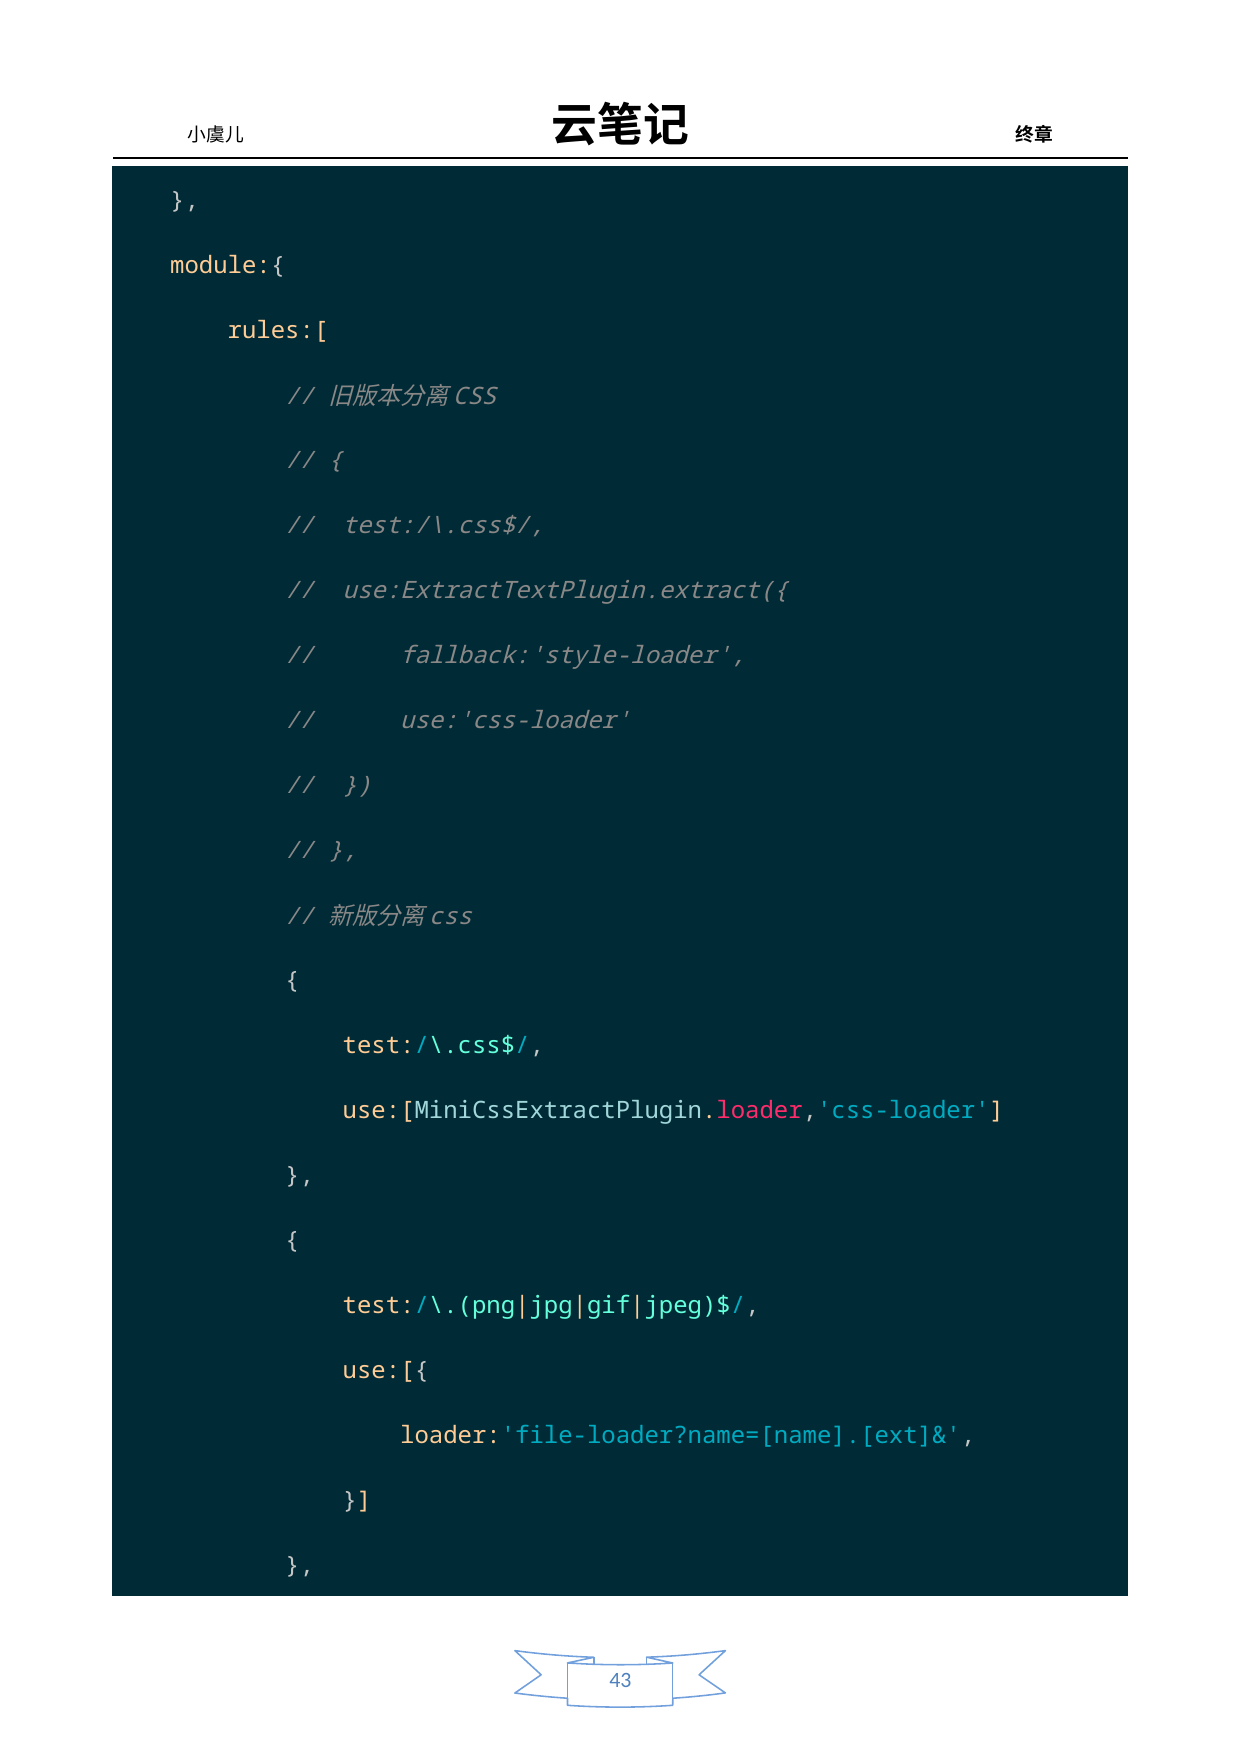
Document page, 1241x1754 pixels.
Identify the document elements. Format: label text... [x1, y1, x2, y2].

text }] [112, 1466, 1128, 1531]
text // test:/\.css$/, [112, 491, 1128, 556]
text // use:ExtractTextPlugin.extract({ [112, 556, 1128, 621]
text // { [112, 426, 1128, 491]
text rules:[ [112, 296, 1128, 361]
text module:{ [112, 231, 1128, 296]
text // use:'css-loader' [112, 686, 1128, 751]
text }, [112, 166, 1128, 231]
text { [112, 946, 1128, 1011]
text { [112, 1206, 1128, 1271]
text test:/\.css$/, [112, 1011, 1128, 1076]
text use:[MiniCssExtractPlugin.loader,'css-loader'] [112, 1076, 1128, 1141]
text use:[{ [112, 1336, 1128, 1401]
text // 新版分离css [112, 881, 1128, 946]
text }, [112, 1141, 1128, 1206]
text // }, [112, 816, 1128, 881]
text }, [112, 1531, 1128, 1596]
text // 旧版本分离CSS [112, 361, 1128, 426]
text test:/\.(png|jpg|gif|jpeg)$/, [112, 1271, 1128, 1336]
text loader:'file-loader?name=[name].[ext]&', [112, 1401, 1128, 1466]
text // }) [112, 751, 1128, 816]
text // fallback:'style-loader', [112, 621, 1128, 686]
